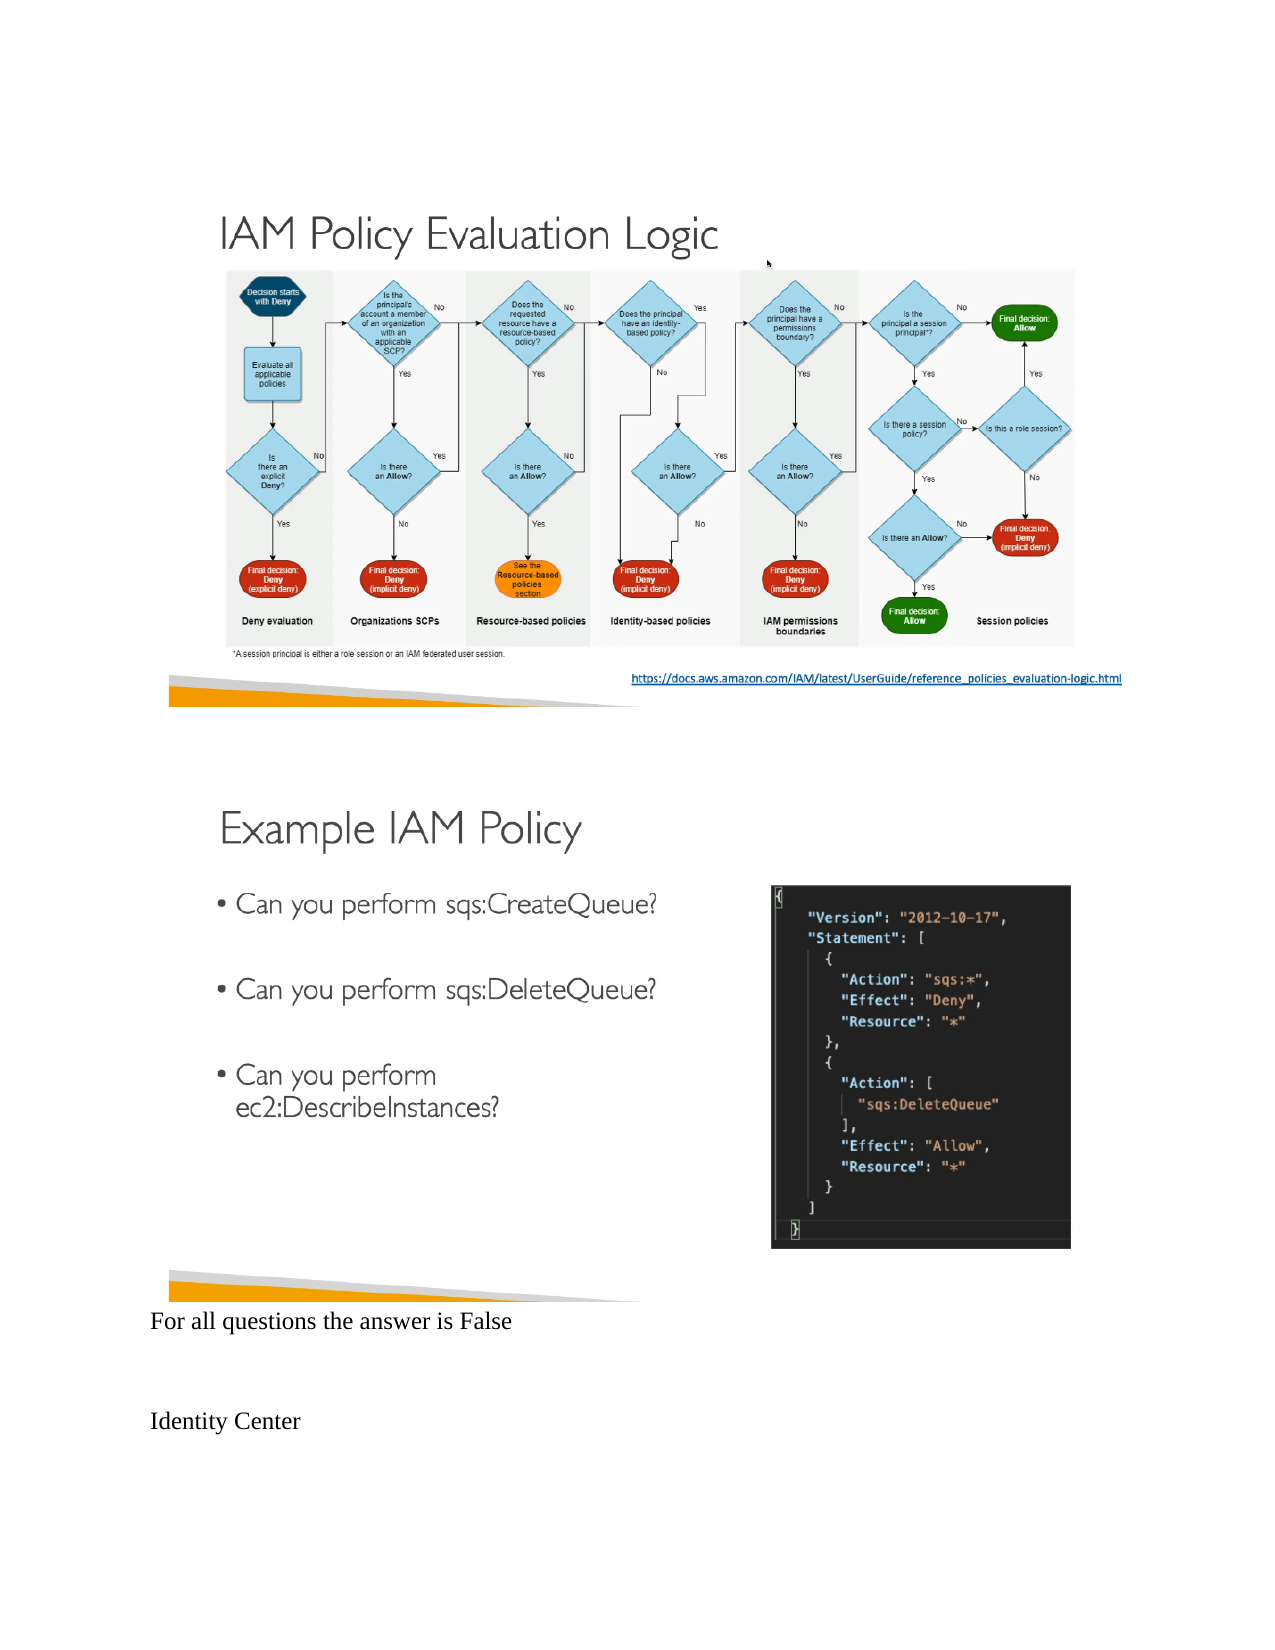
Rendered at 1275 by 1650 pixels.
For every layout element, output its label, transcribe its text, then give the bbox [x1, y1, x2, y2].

text For all questions the answer is False [150, 1306, 1125, 1335]
text Identity Center [150, 1406, 1125, 1435]
